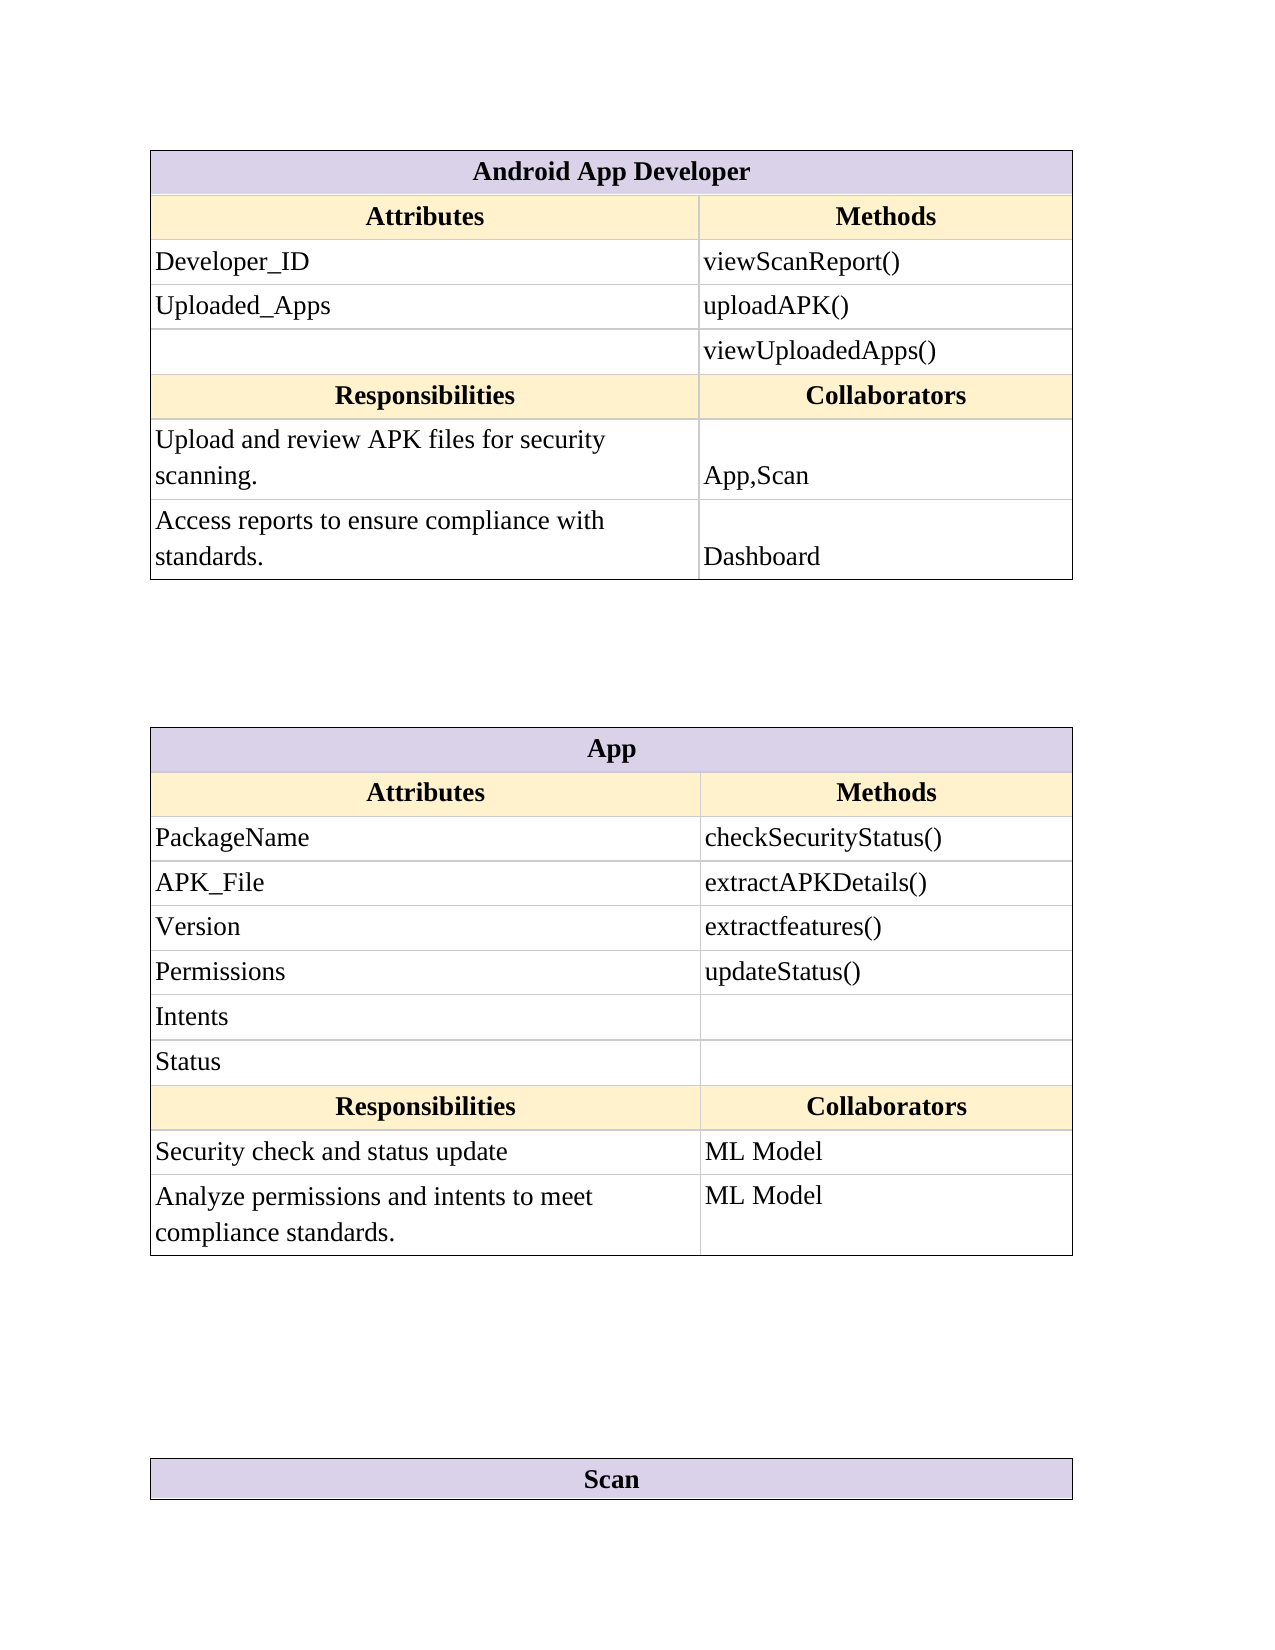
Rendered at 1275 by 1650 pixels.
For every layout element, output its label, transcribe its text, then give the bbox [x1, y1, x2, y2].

table_cell updateStatus() [701, 951, 1072, 994]
table_header Android App Developer [151, 151, 1072, 194]
table_cell [701, 1041, 1072, 1085]
table_cell PackageName [151, 817, 700, 860]
table_cell [151, 330, 698, 374]
table_cell Dashboard [700, 500, 1072, 579]
table_cell Uploaded_Apps [151, 285, 698, 328]
table_cell extractfeatures() [701, 906, 1072, 949]
table_cell Attributes [151, 773, 700, 816]
table_cell uploadAPK() [700, 285, 1072, 328]
table_cell viewScanReport() [700, 240, 1072, 284]
table_cell Methods [700, 196, 1072, 239]
table_cell Developer_ID [151, 240, 698, 284]
table_cell APK_File [151, 862, 700, 905]
table_cell ML Model [701, 1131, 1072, 1174]
table_cell App,Scan [700, 420, 1072, 498]
table_cell [701, 995, 1072, 1039]
table_cell checkSecurityStatus() [701, 817, 1072, 860]
table_cell Attributes [151, 196, 698, 239]
table_cell Responsibilities [151, 1086, 700, 1129]
table_cell Access reports to ensure compliance with standards. [151, 500, 698, 579]
table_cell Security check and status update [151, 1131, 700, 1174]
table_cell viewUploadedApps() [700, 330, 1072, 374]
table_cell Collaborators [701, 1086, 1072, 1129]
table_header App [151, 728, 1072, 771]
table_cell Collaborators [700, 375, 1072, 418]
table_cell extractAPKDetails() [701, 862, 1072, 905]
table_cell Status [151, 1041, 700, 1085]
table_cell Methods [701, 773, 1072, 816]
table_cell Analyze permissions and intents to meet compliance standards. [151, 1175, 700, 1255]
table_cell Permissions [151, 951, 700, 994]
table_cell Responsibilities [151, 375, 698, 418]
table_cell Upload and review APK files for security scanning. [151, 420, 698, 498]
table_cell Intents [151, 995, 700, 1039]
table_header Scan [151, 1459, 1072, 1498]
table_cell Version [151, 906, 700, 949]
table_cell ML Model [701, 1175, 1072, 1255]
